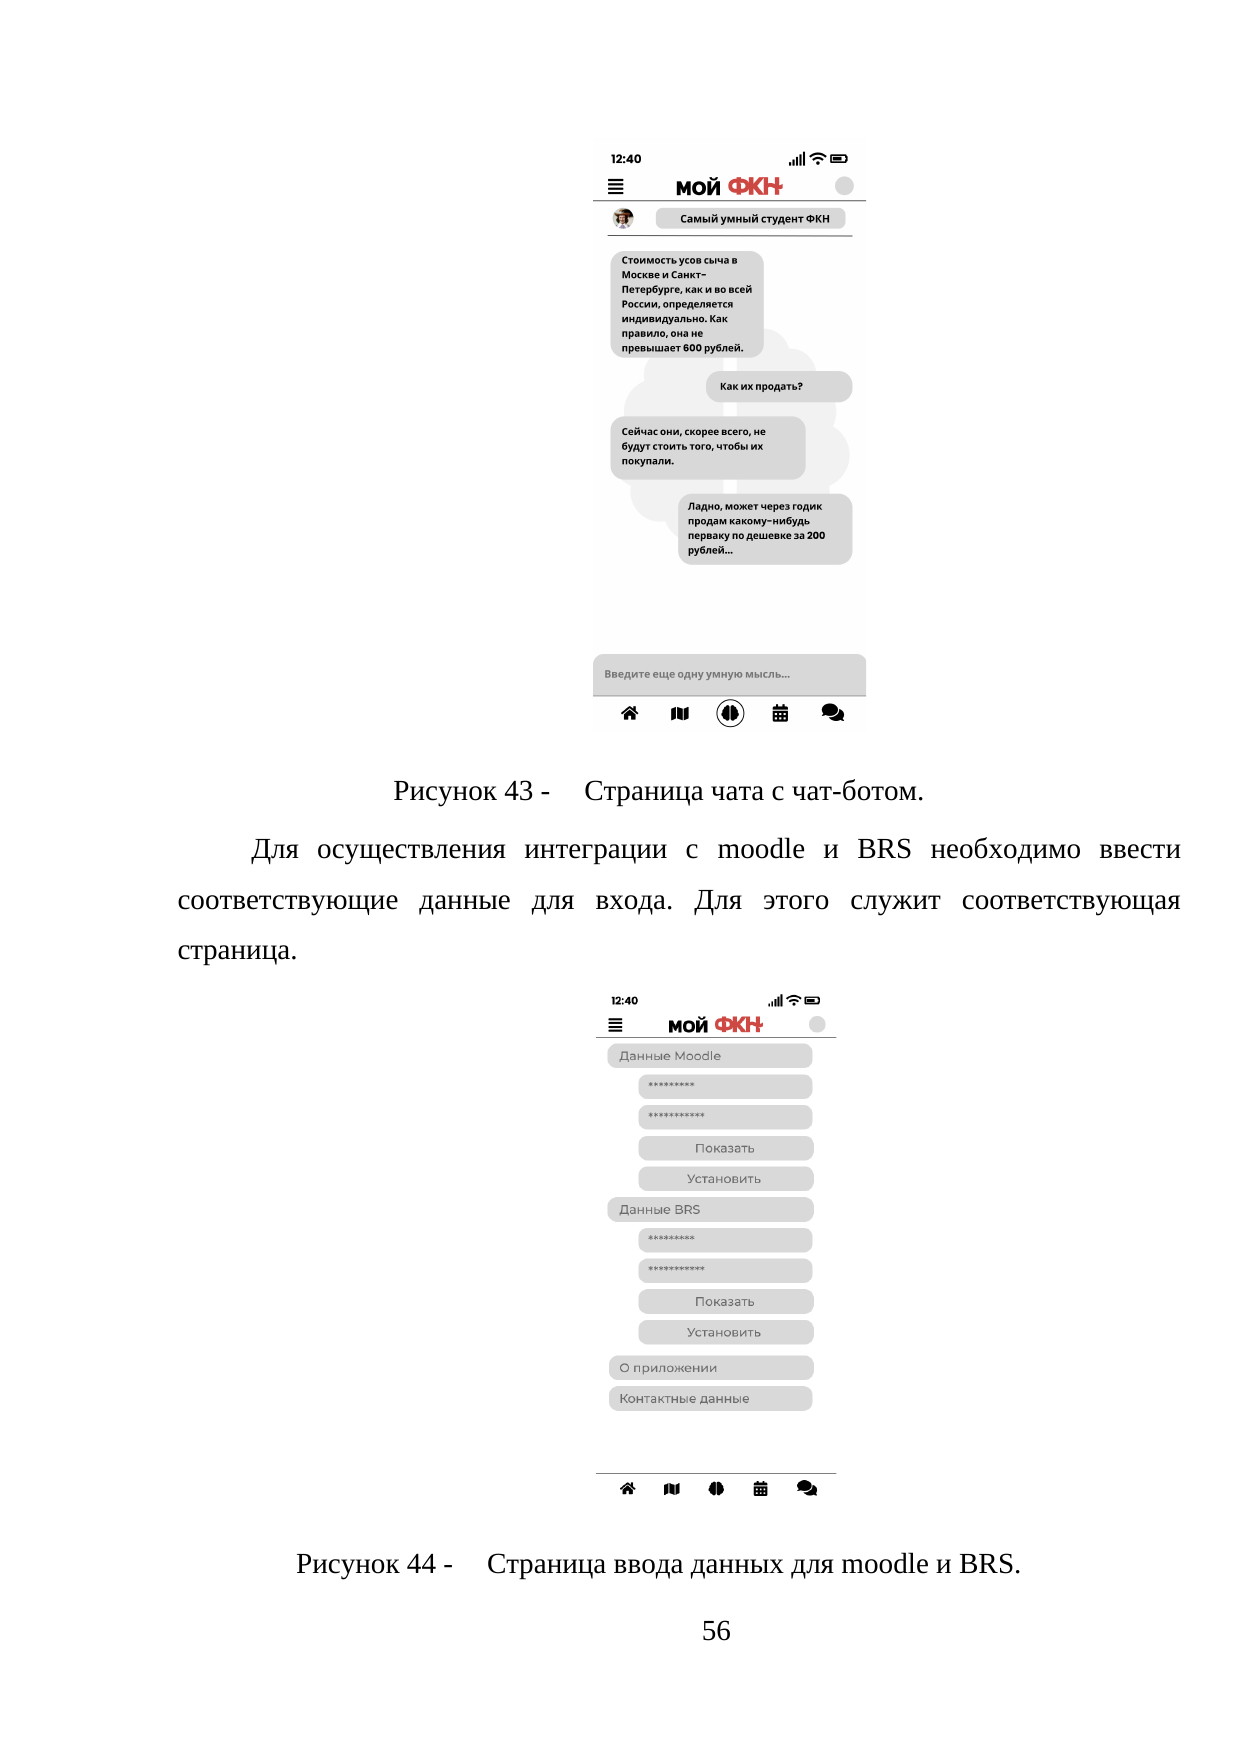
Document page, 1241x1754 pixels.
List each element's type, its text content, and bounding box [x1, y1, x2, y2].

text Для осуществления интеграции с moodle и BRS необходимо ввести соответствующие данные для входа. Для этого служит соответствующая страница. [177, 831, 1181, 966]
text Страница ввода данных для moodle и BRS. [215, 1546, 1181, 1579]
picture [593, 138, 867, 732]
picture [595, 982, 837, 1505]
text Страница чата с чат-ботом. [215, 773, 1181, 806]
